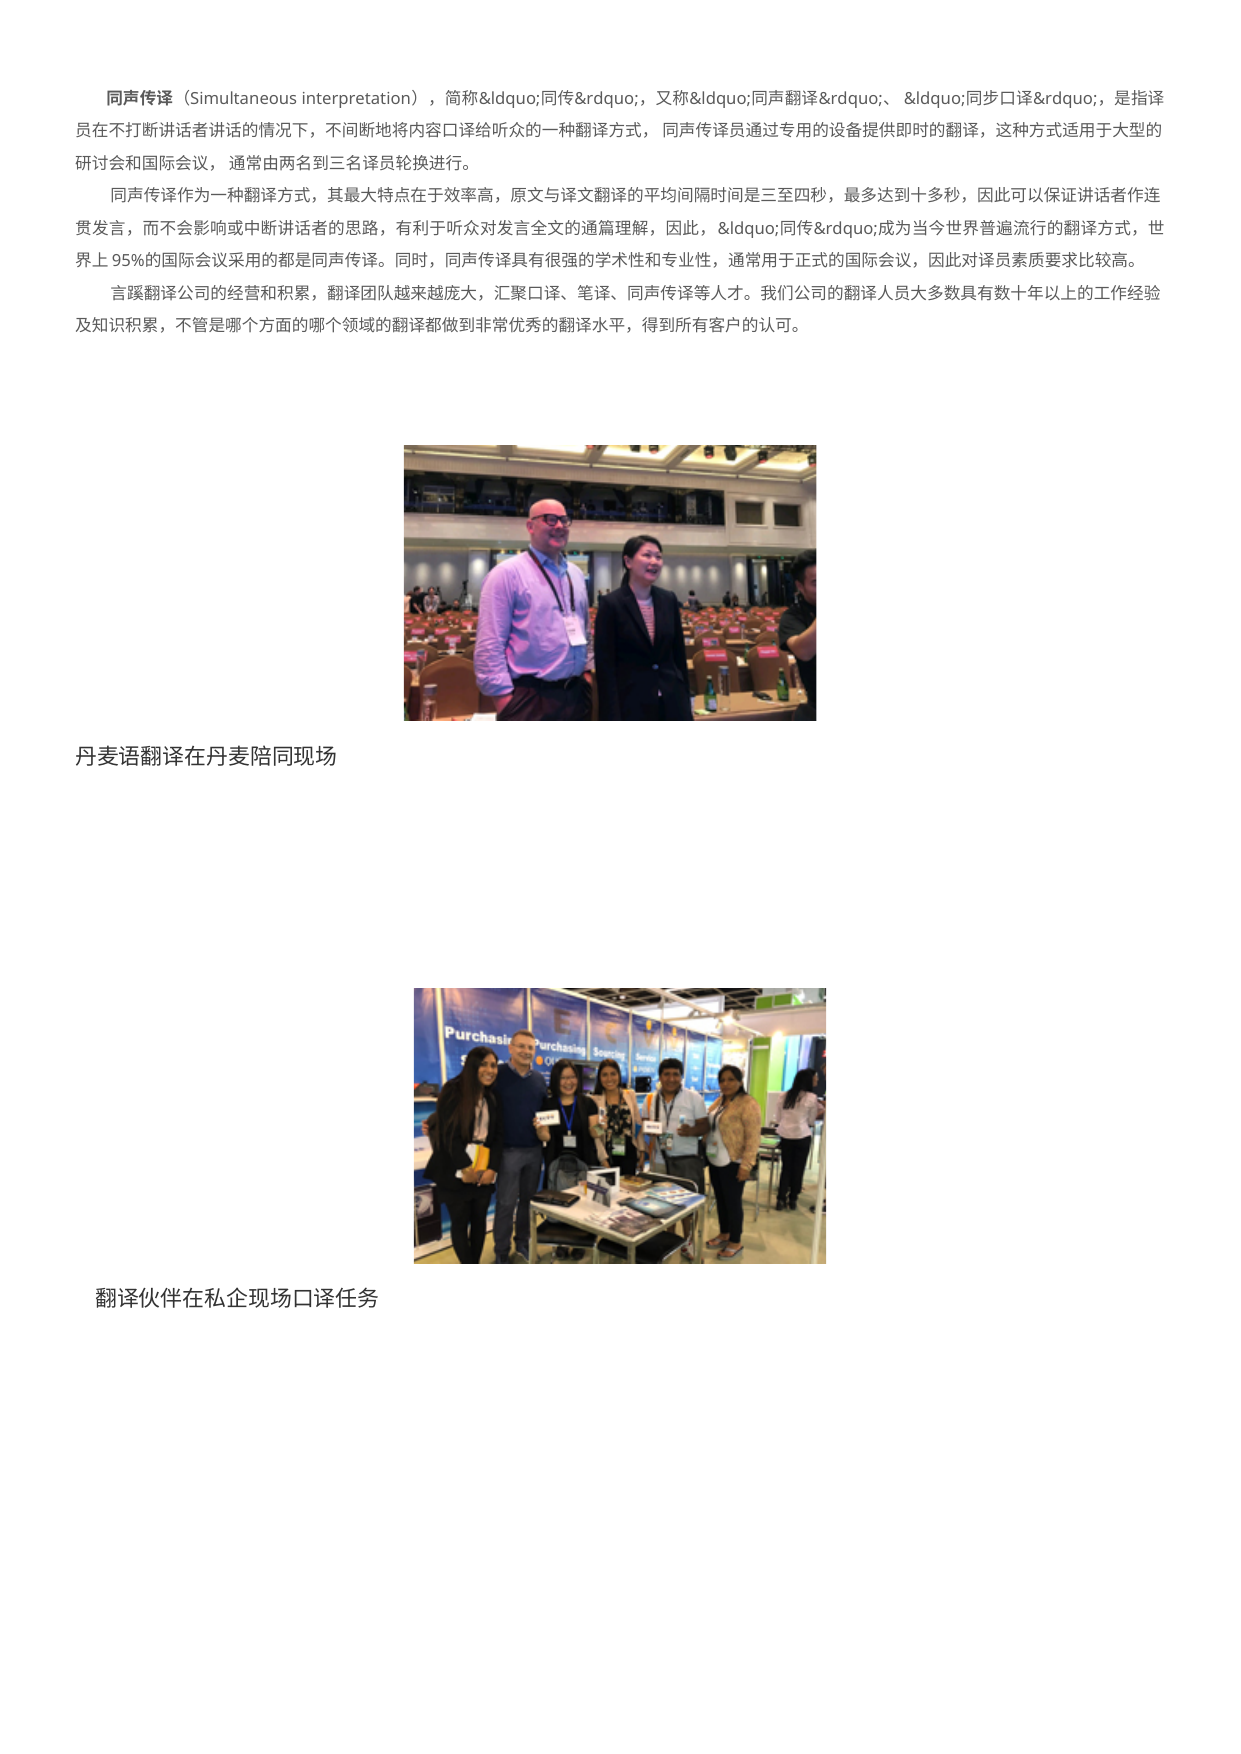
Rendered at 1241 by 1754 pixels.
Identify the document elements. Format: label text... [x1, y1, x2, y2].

text 丹麦语翻译在丹麦陪同现场 [75, 738, 1145, 771]
text 同声传译（Simultaneous interpretation），简称&ldquo;同传&rdquo;，又称&ldquo;同声翻译&rdquo;、 &ldquo;同步口译&rdquo;，是指译员在不打断讲话者讲话的情况下，不间断地将内容口译给听众的一种翻译方式， 同声传译员通过专用的设备提供即时的翻译，这种方式适用于大型的研讨会和国际会议， 通常由两名到三名译员轮换进行。 [75, 81, 1165, 118]
text 翻译伙伴在私企现场口译任务 [95, 1281, 1145, 1313]
text 言蹊翻译公司的经营和积累，翻译团队越来越庞大，汇聚口译、笔译、同声传译等人才。我们公司的翻译人员大多数具有数十年以上的工作经验及知识积累，不管是哪个方面的哪个领域的翻译都做到非常优秀的翻译水平，得到所有客户的认可。 [75, 276, 1165, 341]
picture [413, 988, 827, 1264]
text 同声传译作为一种翻译方式，其最大特点在于效率高，原文与译文翻译的平均间隔时间是三至四秒，最多达到十多秒，因此可以保证讲话者作连贯发言，而不会影响或中断讲话者的思路，有利于听众对发言全文的通篇理解，因此，&ldquo;同传&rdquo;成为当今世界普遍流行的翻译方式，世界上95%的国际会议采用的都是同声传译。同时，同声传译具有很强的学术性和专业性，通常用于正式的国际会议，因此对译员素质要求比较高。 [75, 178, 1165, 276]
picture [403, 445, 817, 721]
text 同声传译（Simultaneous interpretation），简称&ldquo;同传&rdquo;，又称&ldquo;同声翻译&rdquo;、 &ldquo;同步口译&rdquo;，是指译员在不打断讲话者讲话的情况下，不间断地将内容口译给听众的一种翻译方式， 同声传译员通过专用的设备提供即时的翻译，这种方式适用于大型的研讨会和国际会议， 通常由两名到三名译员轮换进行。 [75, 142, 1165, 178]
